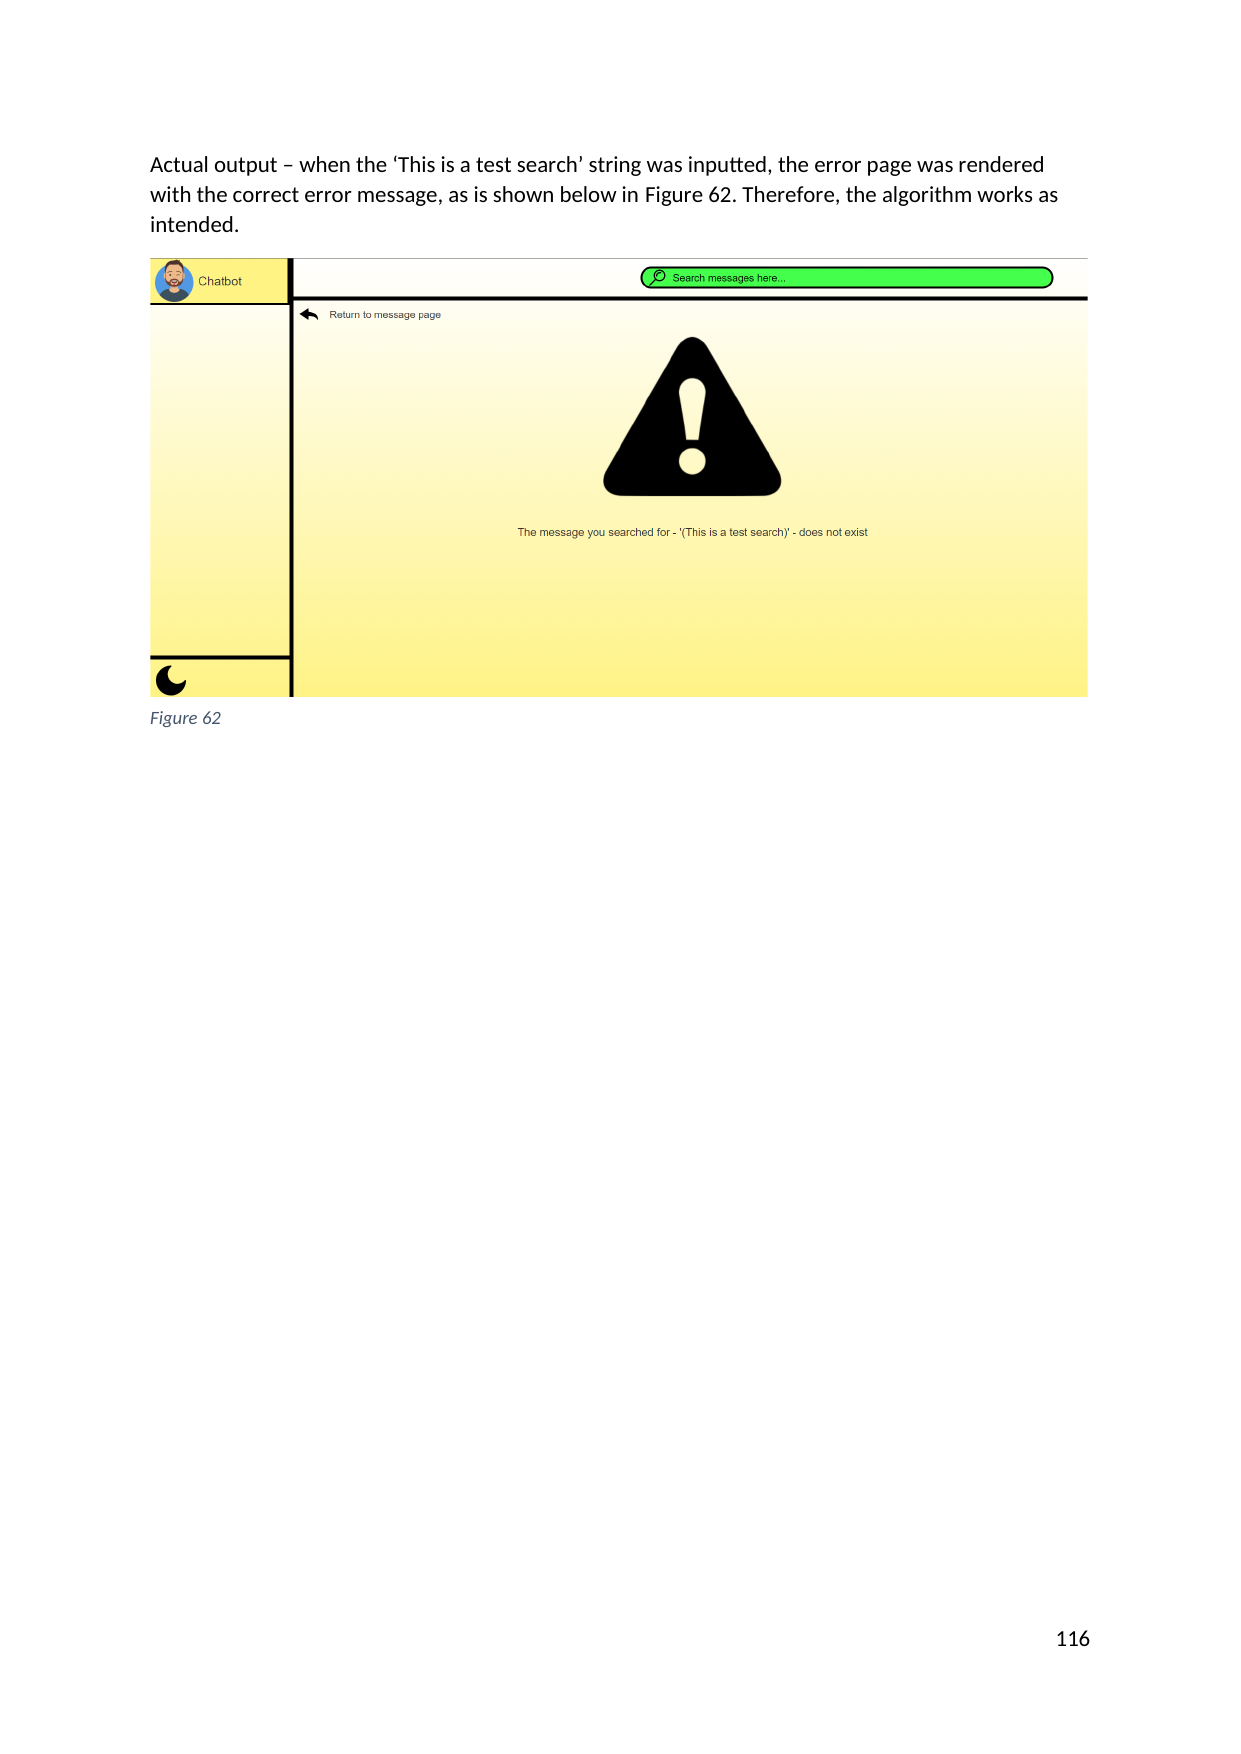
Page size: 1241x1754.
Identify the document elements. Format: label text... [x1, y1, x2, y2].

picture [150, 258, 1087, 697]
text Actual output – when the ‘This is a test search’ string was inputted, the error page was rendered with the correct error message, as is shown below in Figure 63. Therefore, the algorithm works as intended. [150, 150, 1090, 238]
